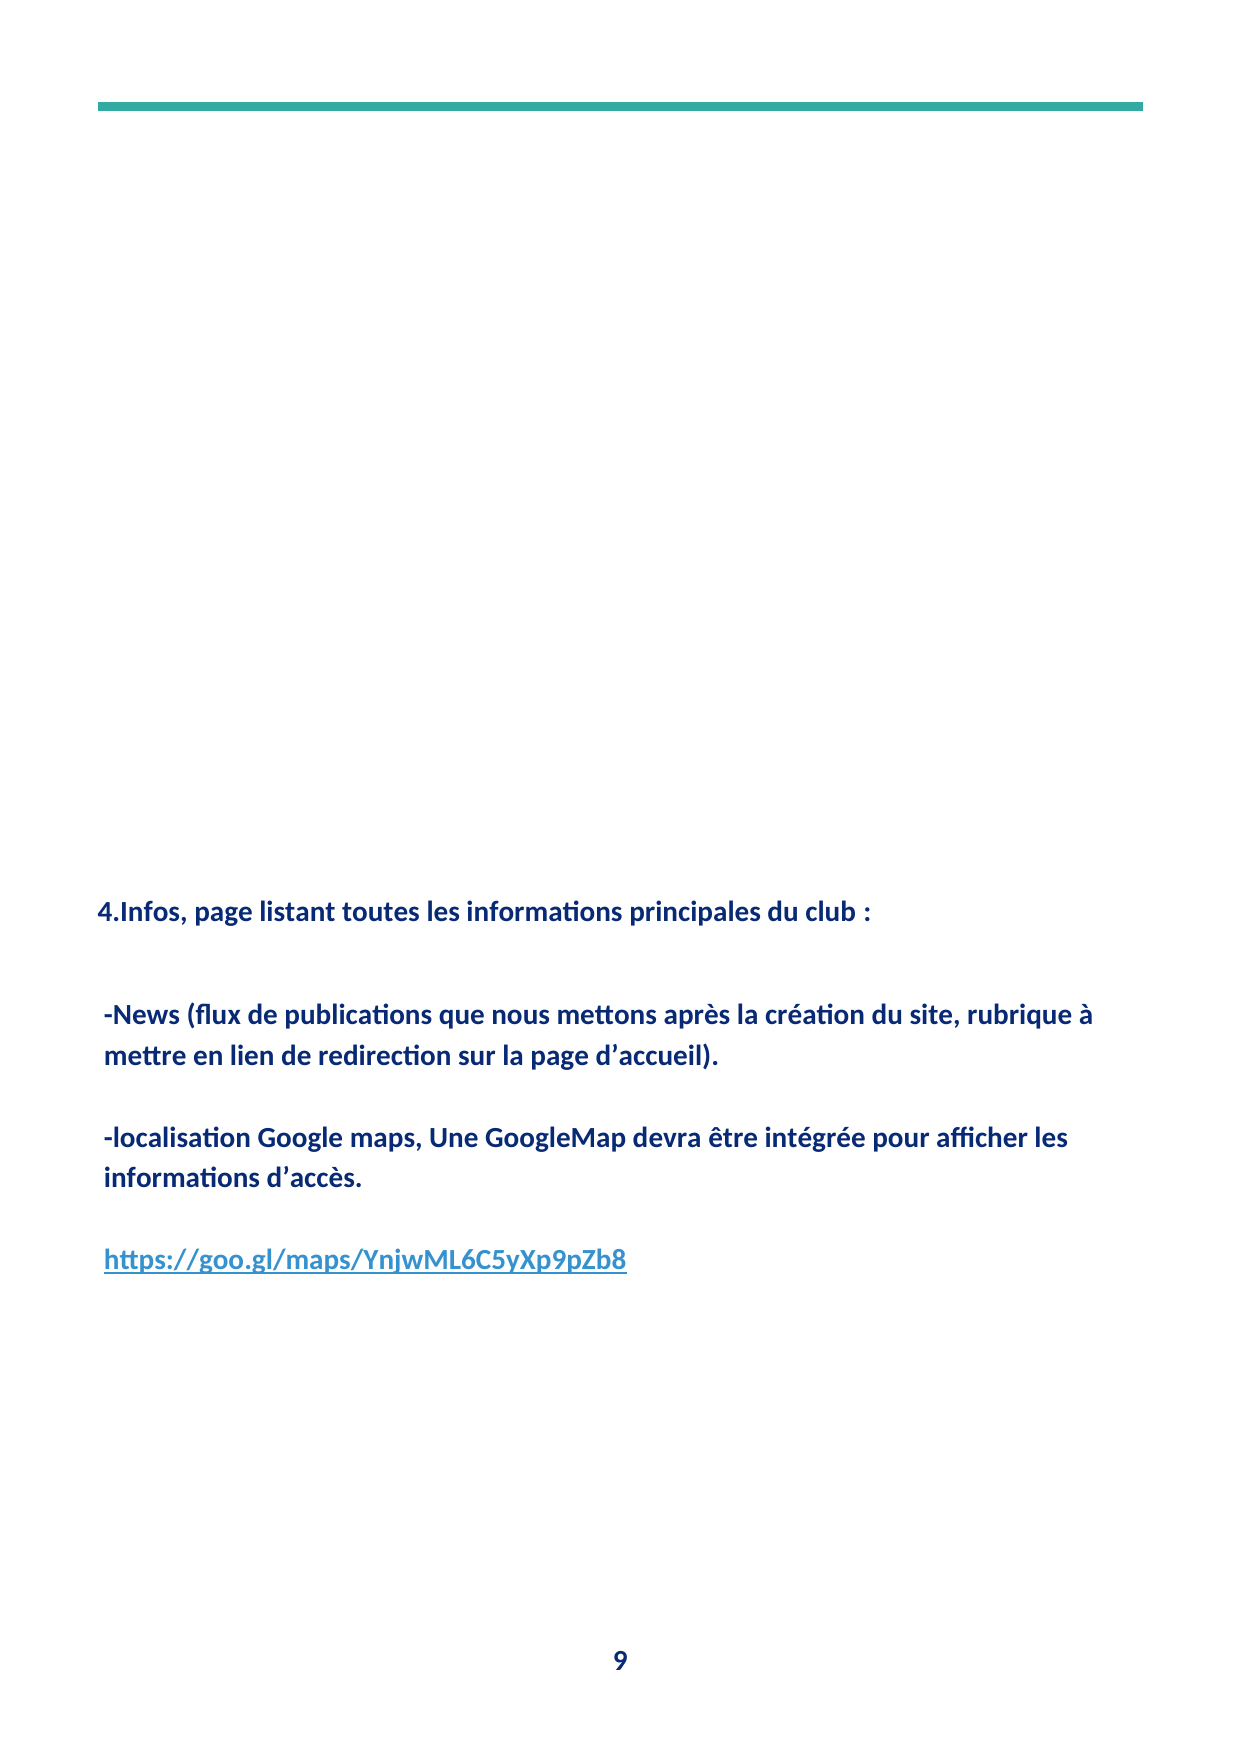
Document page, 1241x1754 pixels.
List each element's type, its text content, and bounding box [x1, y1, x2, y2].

text 4.Infos, page listant toutes les informations principales du club : [97, 893, 1143, 929]
text https://goo.gl/maps/YnjwML6C5yXp9pZb8 [104, 1241, 1143, 1277]
text -News (flux de publications que nous mettons après la création du site, rubrique à mettre en lien de redirection sur la page d’accueil). [104, 996, 1143, 1072]
text -localisation Google maps, Une GoogleMap devra être intégrée pour afficher les informations d’accès. [104, 1119, 1143, 1195]
